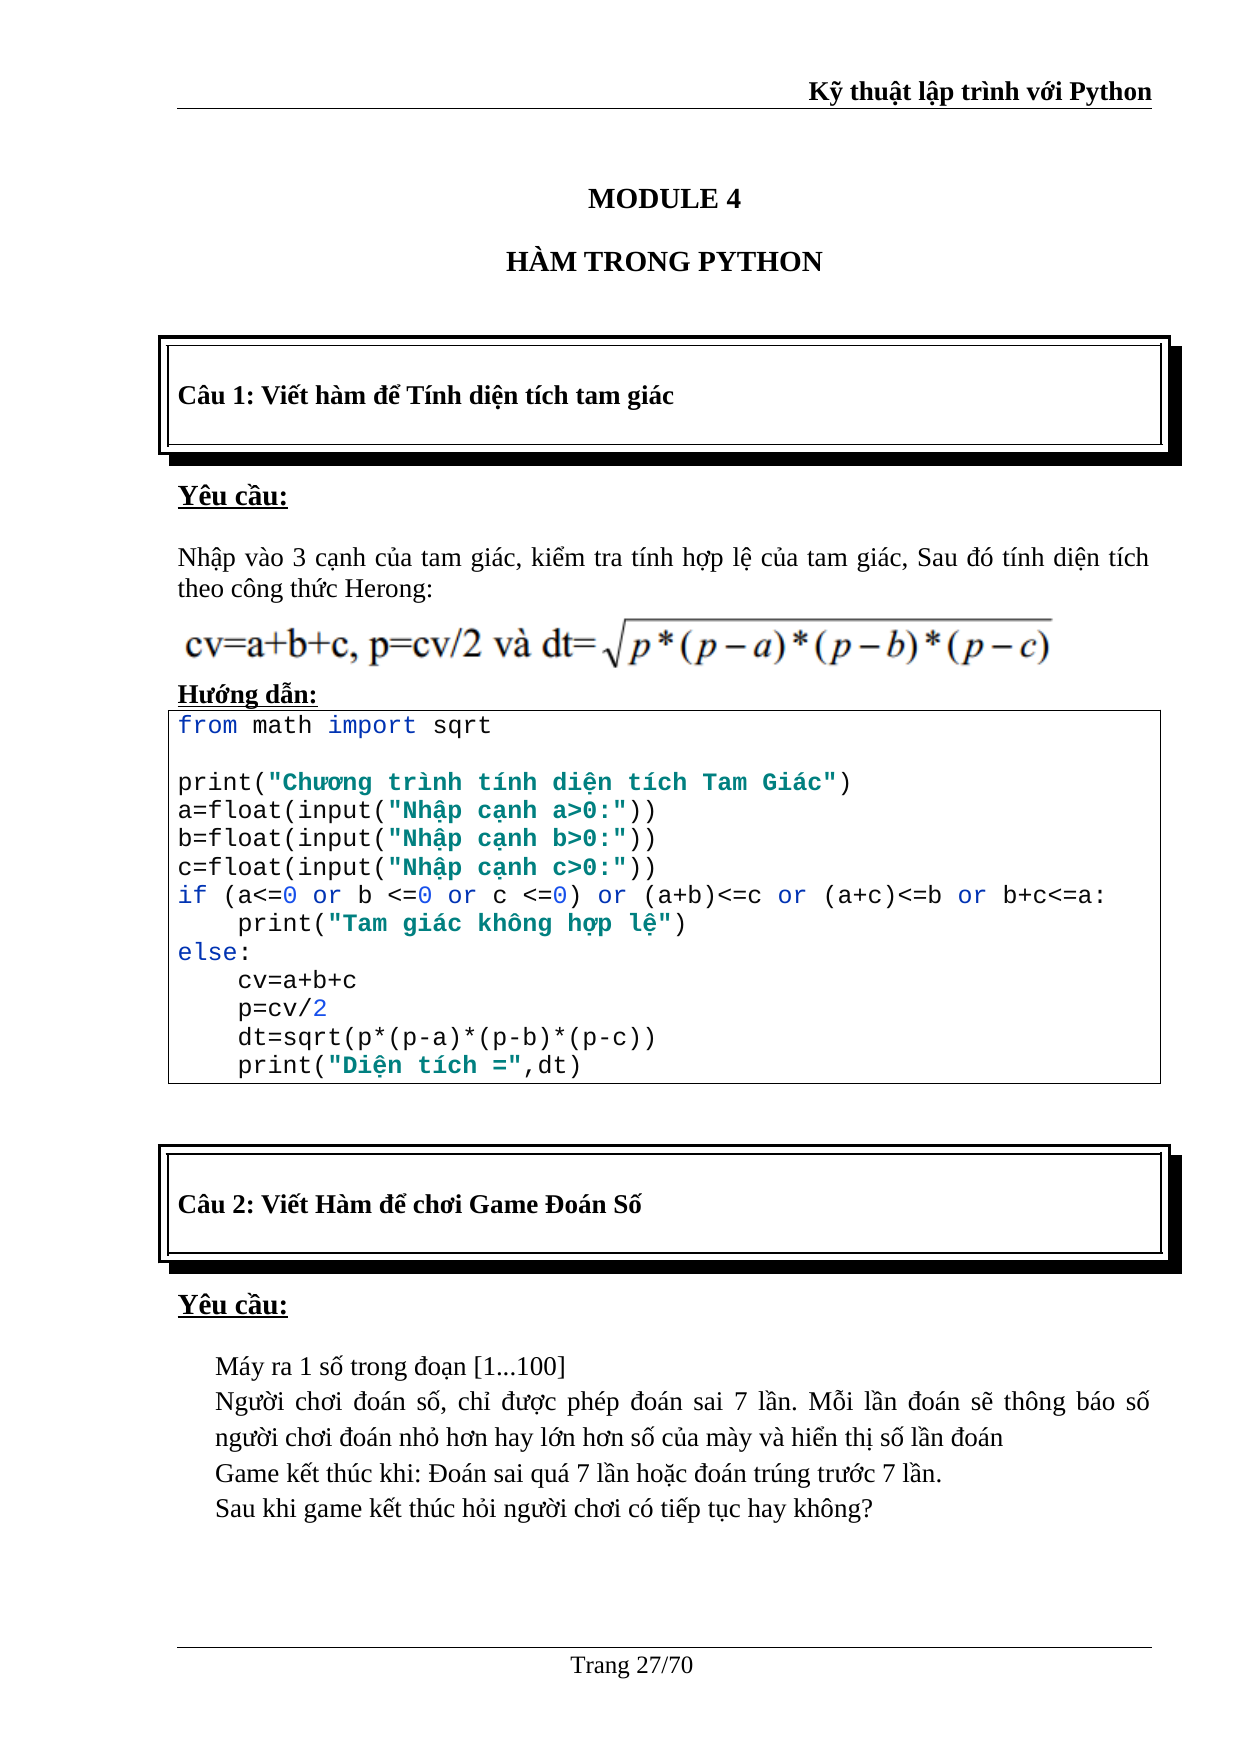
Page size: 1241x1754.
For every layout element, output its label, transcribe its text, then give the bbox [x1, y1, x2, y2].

text HÀM TRONG PYTHON [177, 244, 1152, 277]
text Câu 2: Viết Hàm để chơi Game Đoán Số [177, 1188, 1152, 1219]
picture [177, 603, 1064, 679]
text Câu 1: Viết hàm để Tính diện tích tam giác [177, 379, 1152, 411]
text from math import sqrt print("Chương trình tính diện tích Tam Giác") a=float(input("Nhập cạnh a>0:")) b=float(input("Nhập cạnh b>0:")) c=float(input("Nhập cạnh c>0:")) if (a<=0 or b <=0 or c <=0) or (a+b)<=c or (a+c)<=b or b+c<=a: print("Tam giác không hợp lệ") else: cv=a+b+c p=cv/2 dt=sqrt(p*(p-a)*(p-b)*(p-c)) print("Diện tích =",dt) [169, 711, 1160, 1083]
text Yêu cầu: [177, 478, 1152, 512]
text Nhập vào 3 cạnh của tam giác, kiểm tra tính hợp lệ của tam giác, Sau đó tính diện tích theo công thức Herong: [177, 541, 1152, 603]
text Máy ra 1 số trong đoạn [1...100] [215, 1350, 1152, 1381]
text Người chơi đoán số, chỉ được phép đoán sai 7 lần. Mỗi lần đoán sẽ thông báo số người chơi đoán nhỏ hơn hay lớn hơn số của mày và hiển thị số lần đoán [215, 1385, 1152, 1452]
text Yêu cầu: [177, 1287, 1152, 1320]
text Game kết thúc khi: Đoán sai quá 7 lần hoặc đoán trúng trước 7 lần. [215, 1457, 1152, 1488]
text Sau khi game kết thúc hỏi người chơi có tiếp tục hay không? [215, 1493, 1152, 1524]
text Hướng dẫn: [177, 678, 1152, 709]
text MODULE 4 [177, 181, 1152, 214]
